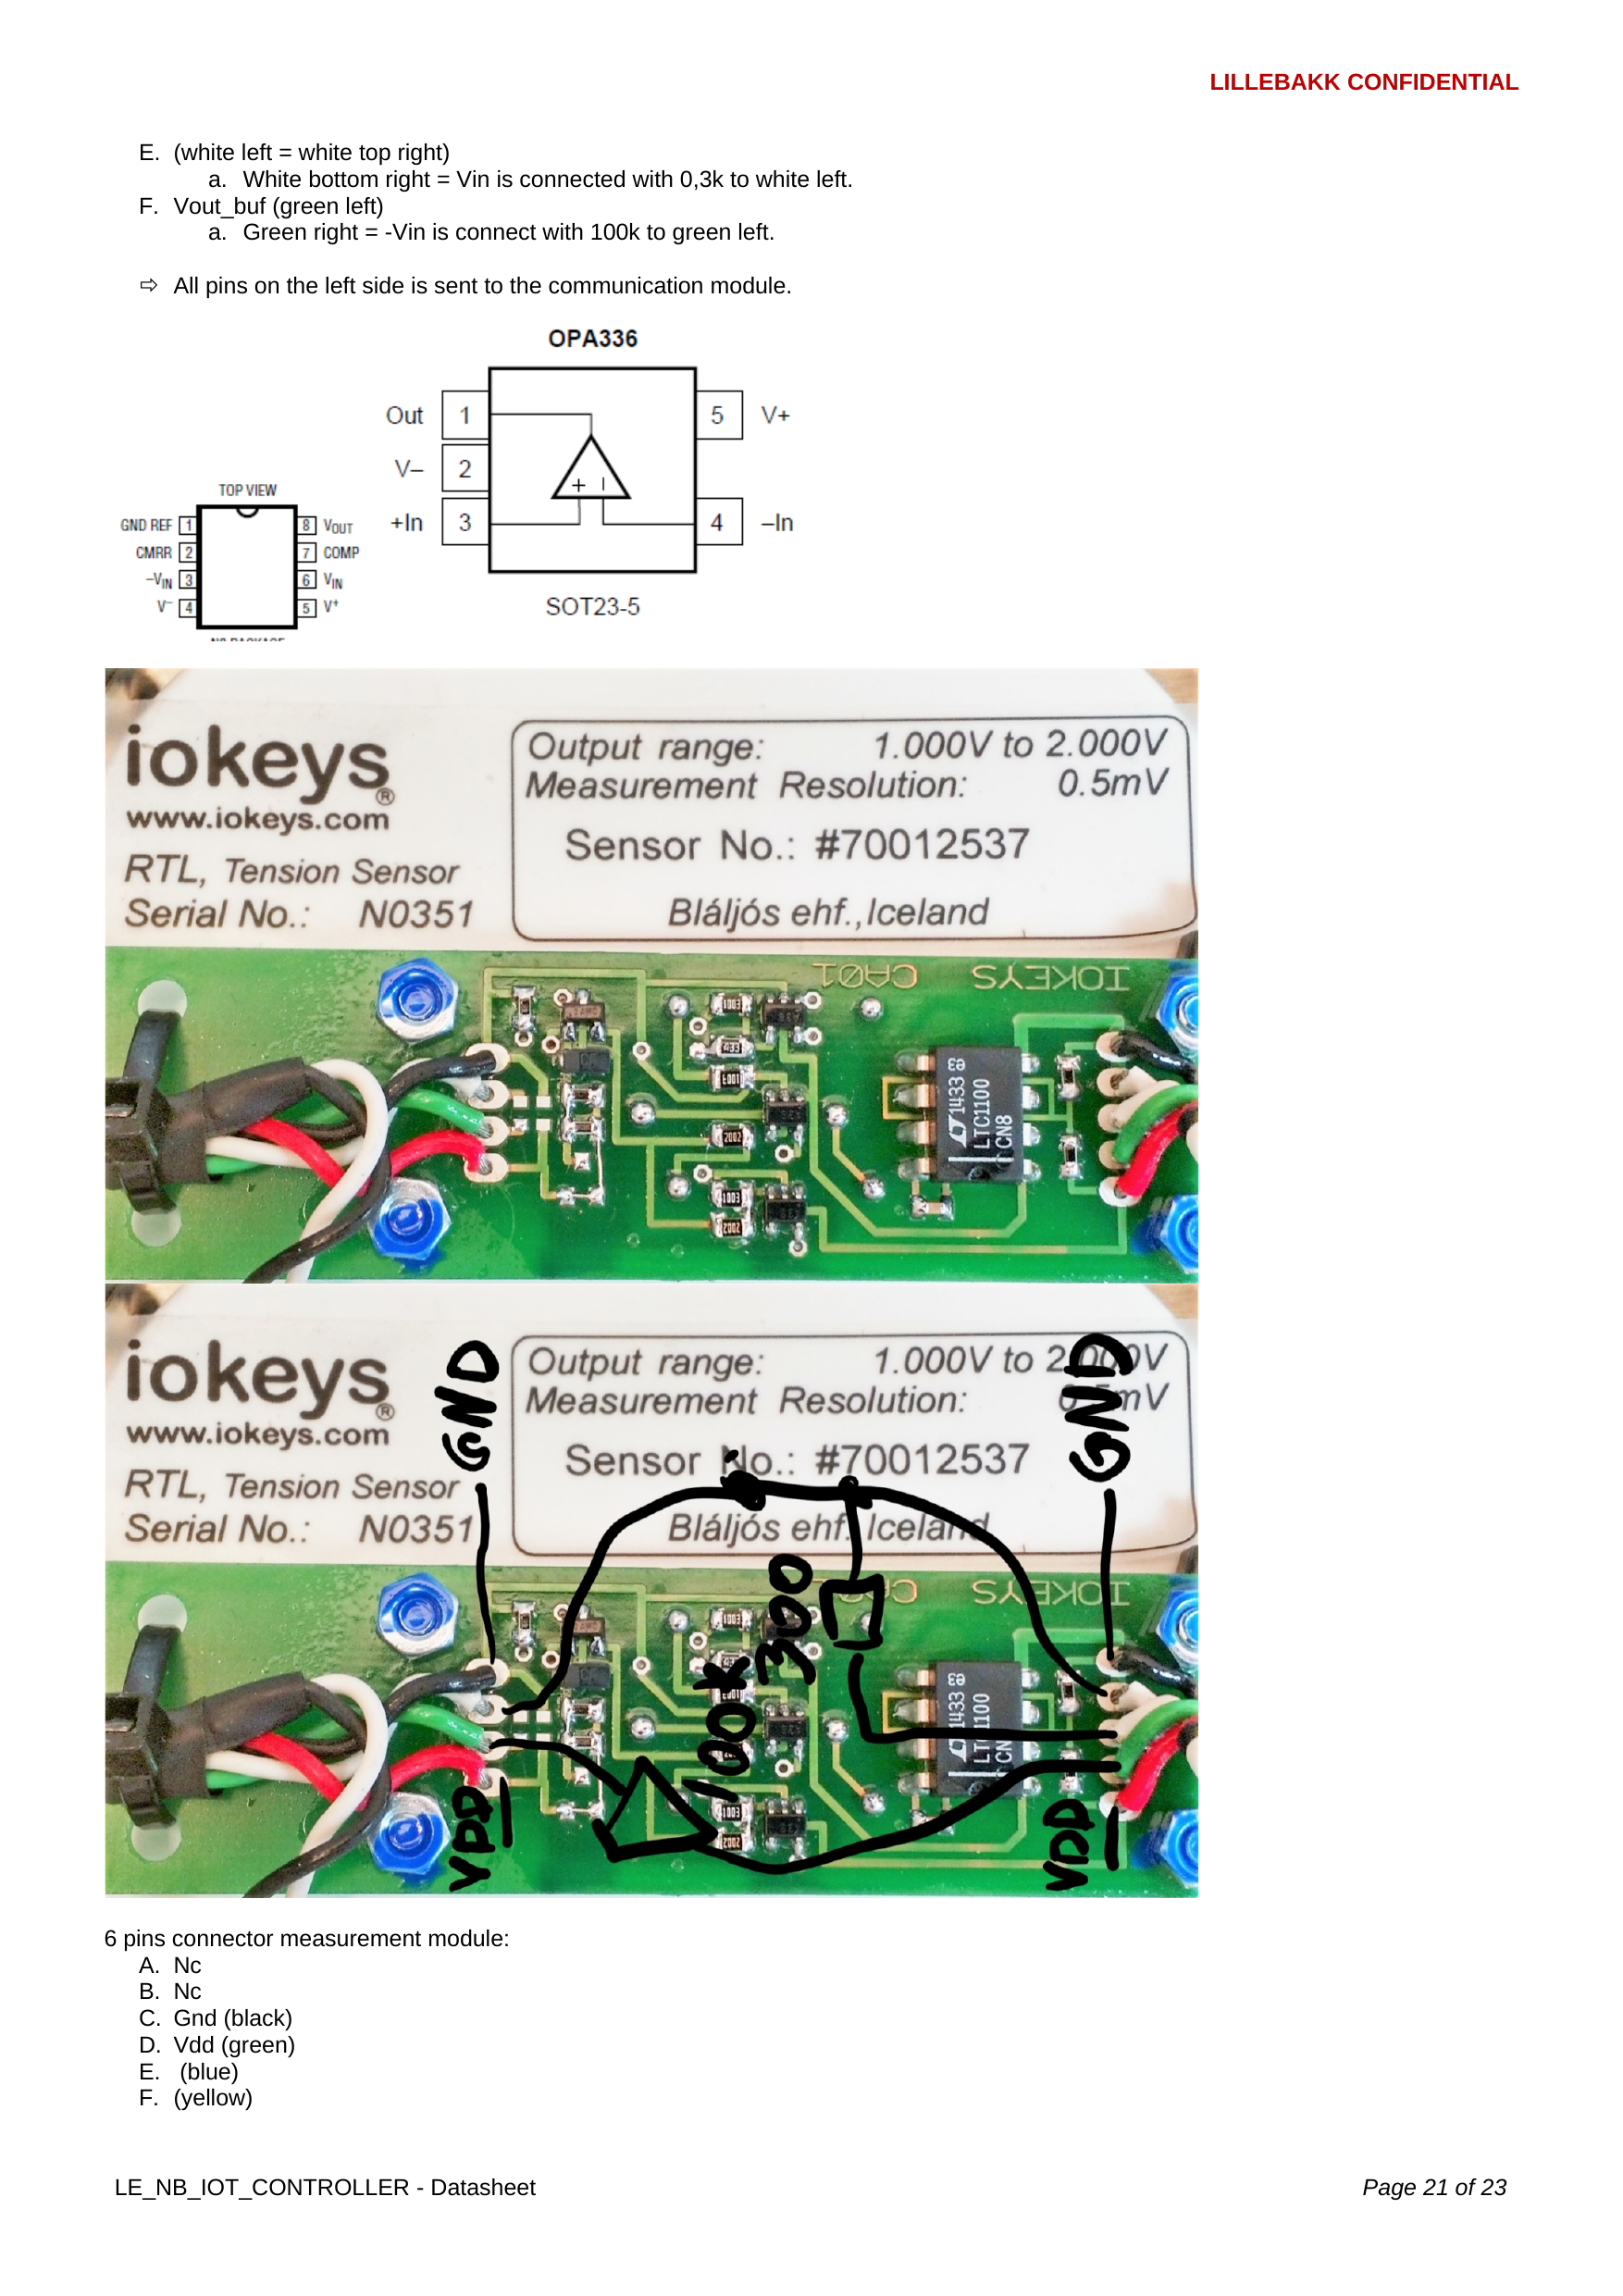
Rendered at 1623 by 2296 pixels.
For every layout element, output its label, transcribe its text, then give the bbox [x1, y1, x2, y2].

picture [104, 298, 822, 641]
list Vout_buf (green left) [139, 192, 1519, 218]
picture [106, 668, 1198, 1898]
list Vdd (green) [139, 2031, 1519, 2057]
text 6 pins connector measurement module: [104, 1925, 1519, 1951]
list White bottom right = Vin is connected with 0,3k to white left. [208, 166, 1519, 192]
list Green right = -Vin is connect with 100k to green left. [208, 218, 1519, 245]
list Nc [139, 1978, 1519, 2004]
list Gnd (black) [139, 2004, 1519, 2031]
list Nc [139, 1951, 1519, 1978]
list All pins on the left side is sent to the communication module. [139, 272, 1519, 299]
list (yellow) [139, 2084, 1519, 2111]
list (white left = white top right) [139, 139, 1519, 166]
list (blue) [139, 2057, 1519, 2084]
